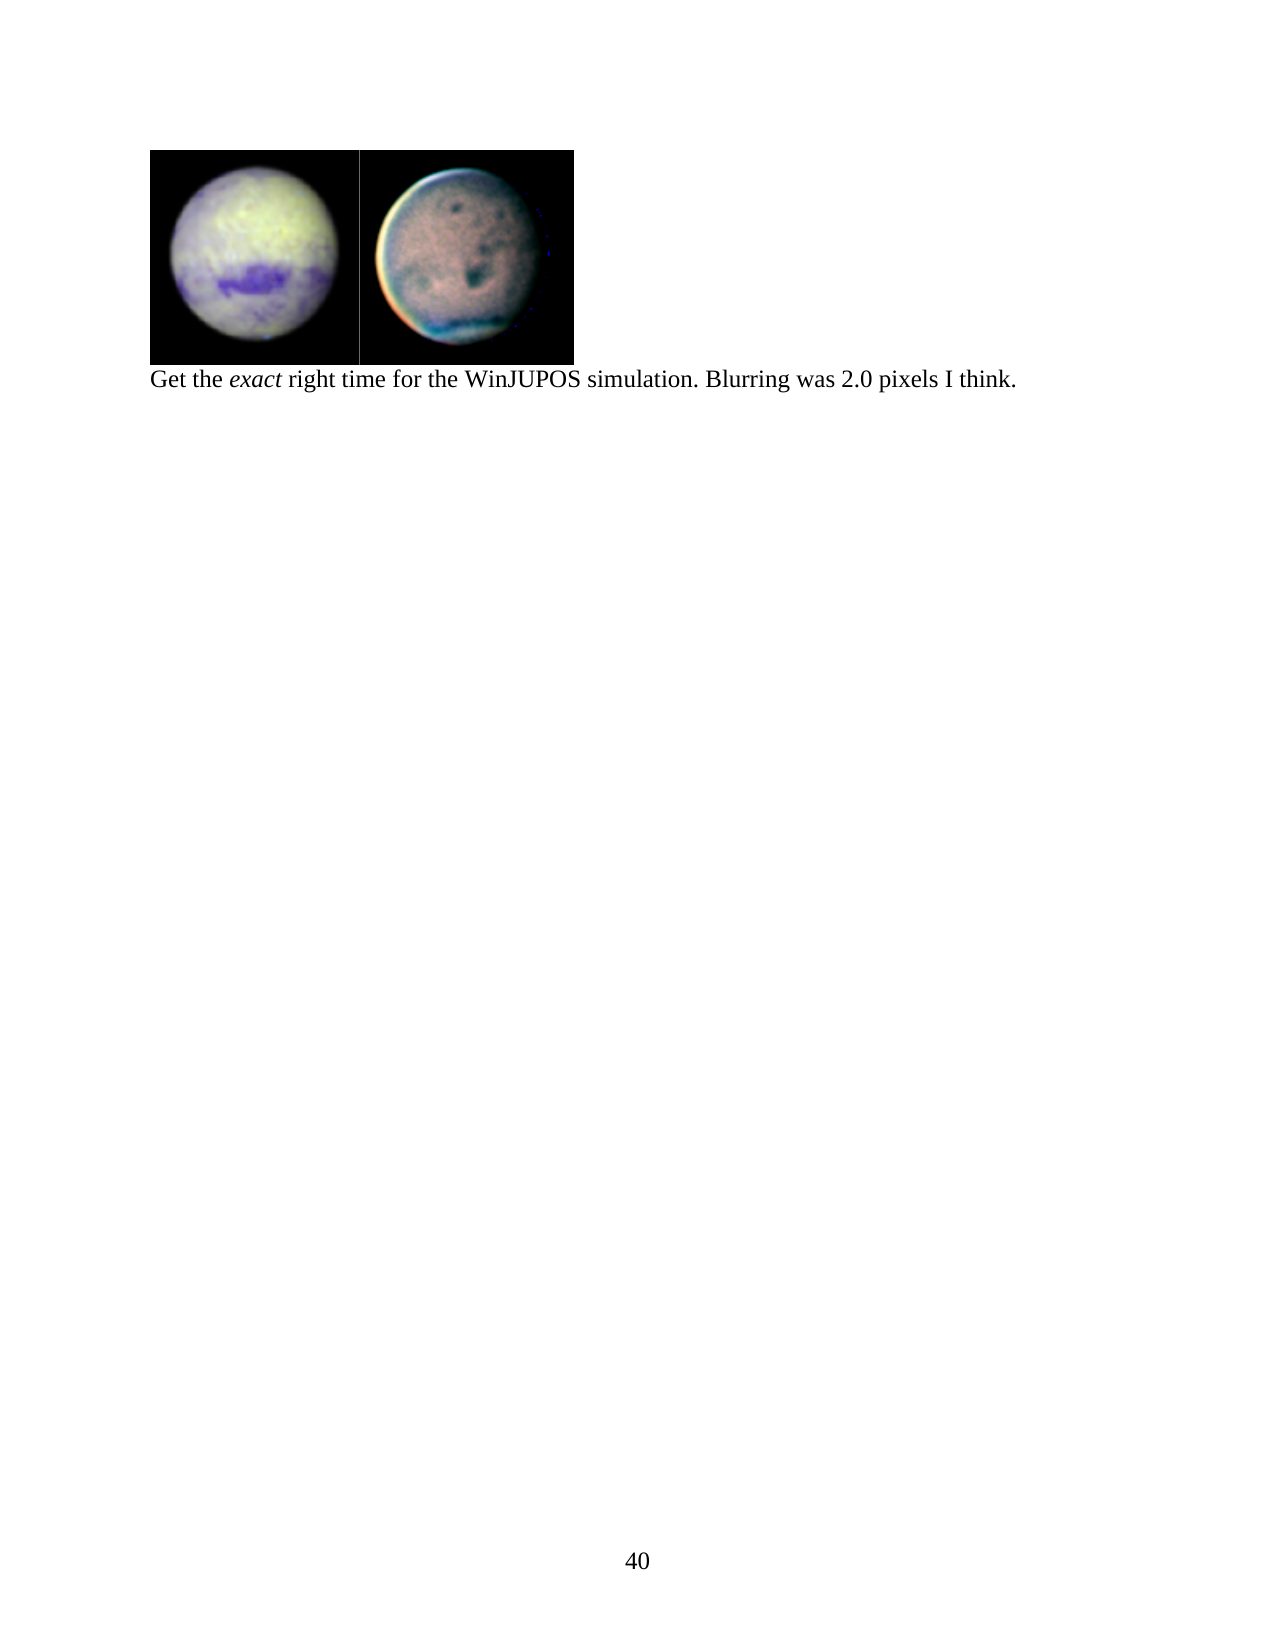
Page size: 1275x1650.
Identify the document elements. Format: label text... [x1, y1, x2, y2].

text Get the exact right time for the WinJUPOS simulation. Blurring was 2.0 pixels I think. [150, 364, 1125, 393]
picture [150, 150, 574, 365]
